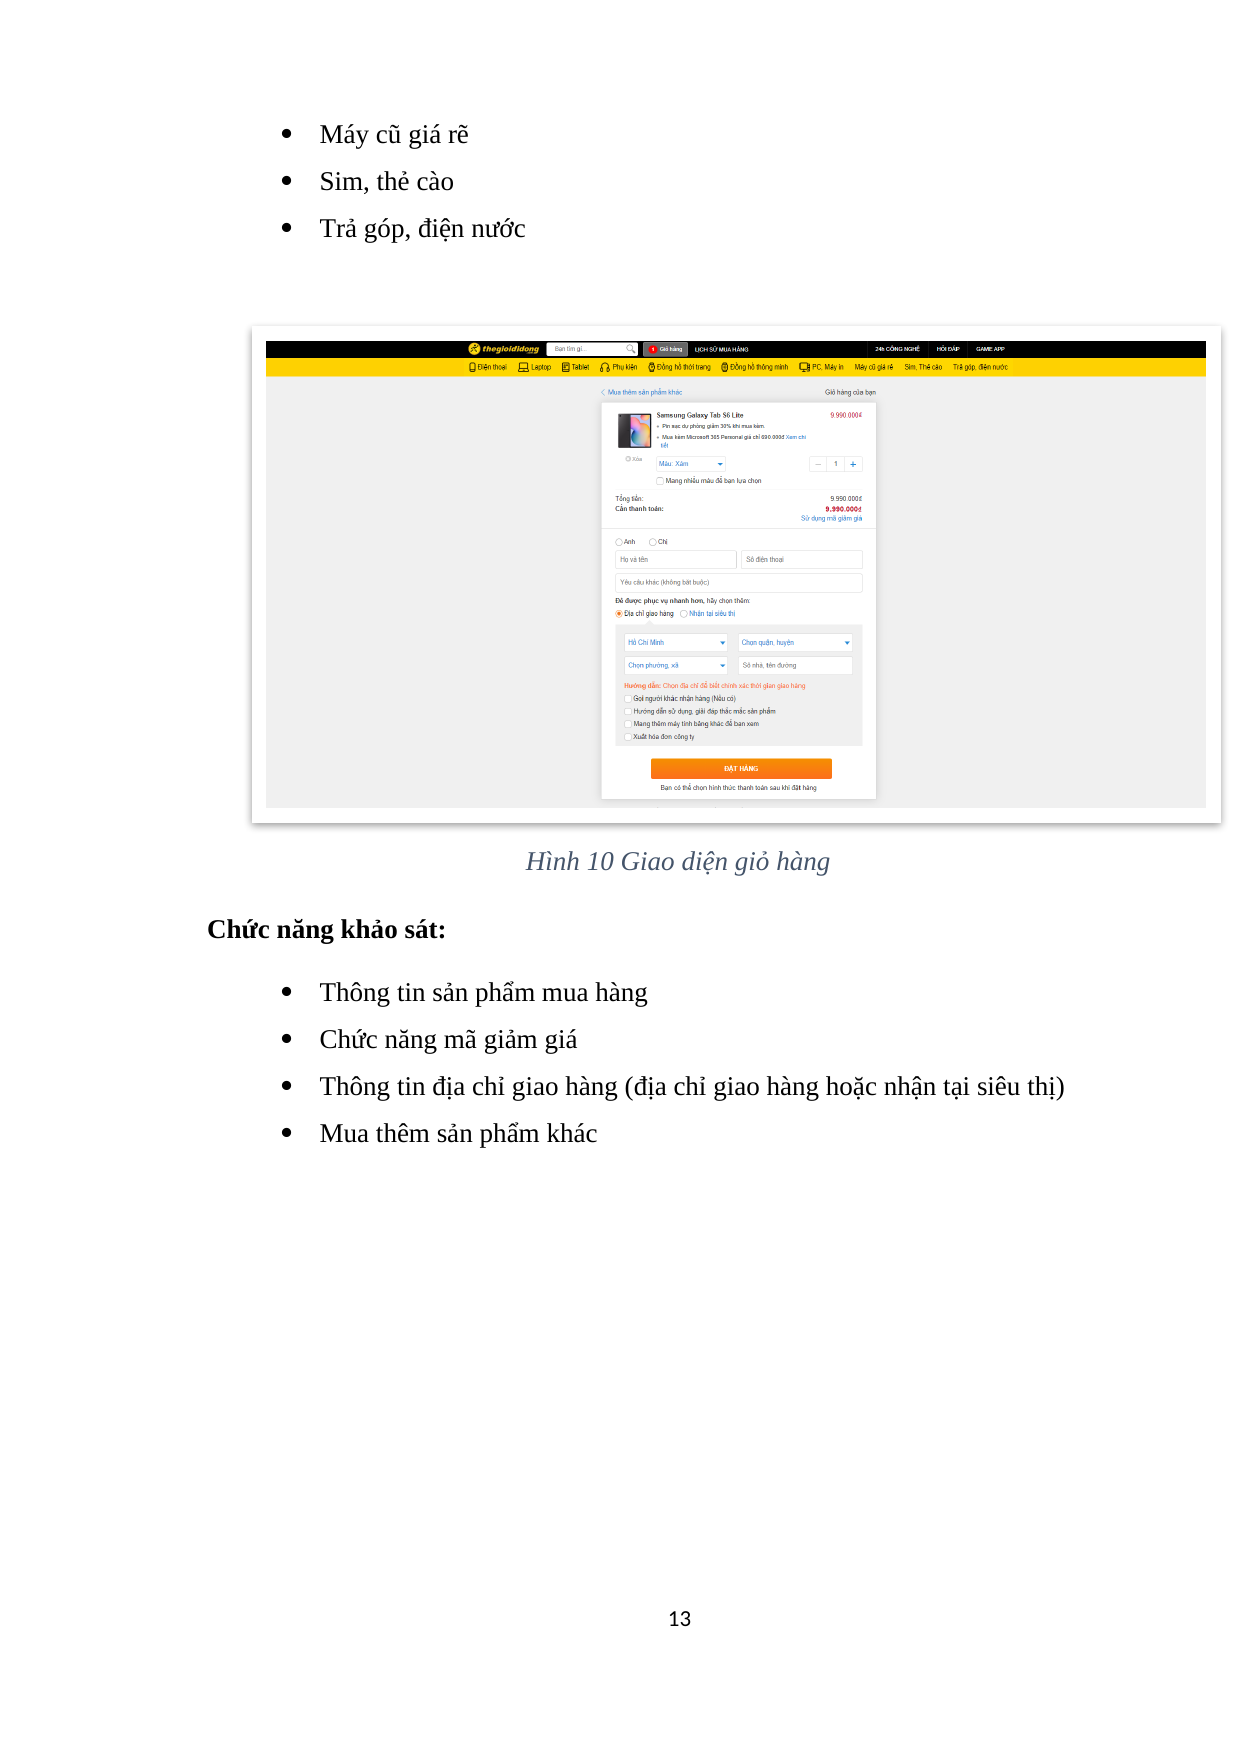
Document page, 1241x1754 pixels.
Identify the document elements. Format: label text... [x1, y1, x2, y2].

list Mua thêm sản phẩm khác [282, 1117, 1152, 1148]
list Sim, thẻ cào [282, 165, 1152, 196]
picture [266, 341, 1206, 808]
list Trả góp, điện nước [282, 212, 1152, 243]
text Hình 10 Giao diện giỏ hàng [207, 846, 1152, 877]
list Thông tin địa chỉ giao hàng (địa chỉ giao hàng hoặc nhận tại siêu thị) [282, 1070, 1152, 1101]
list Chức năng mã giảm giá [282, 1023, 1152, 1054]
list Thông tin sản phẩm mua hàng [282, 976, 1152, 1008]
text Chức năng khảo sát: [207, 913, 1152, 944]
list Máy cũ giá rẽ [282, 118, 1152, 149]
